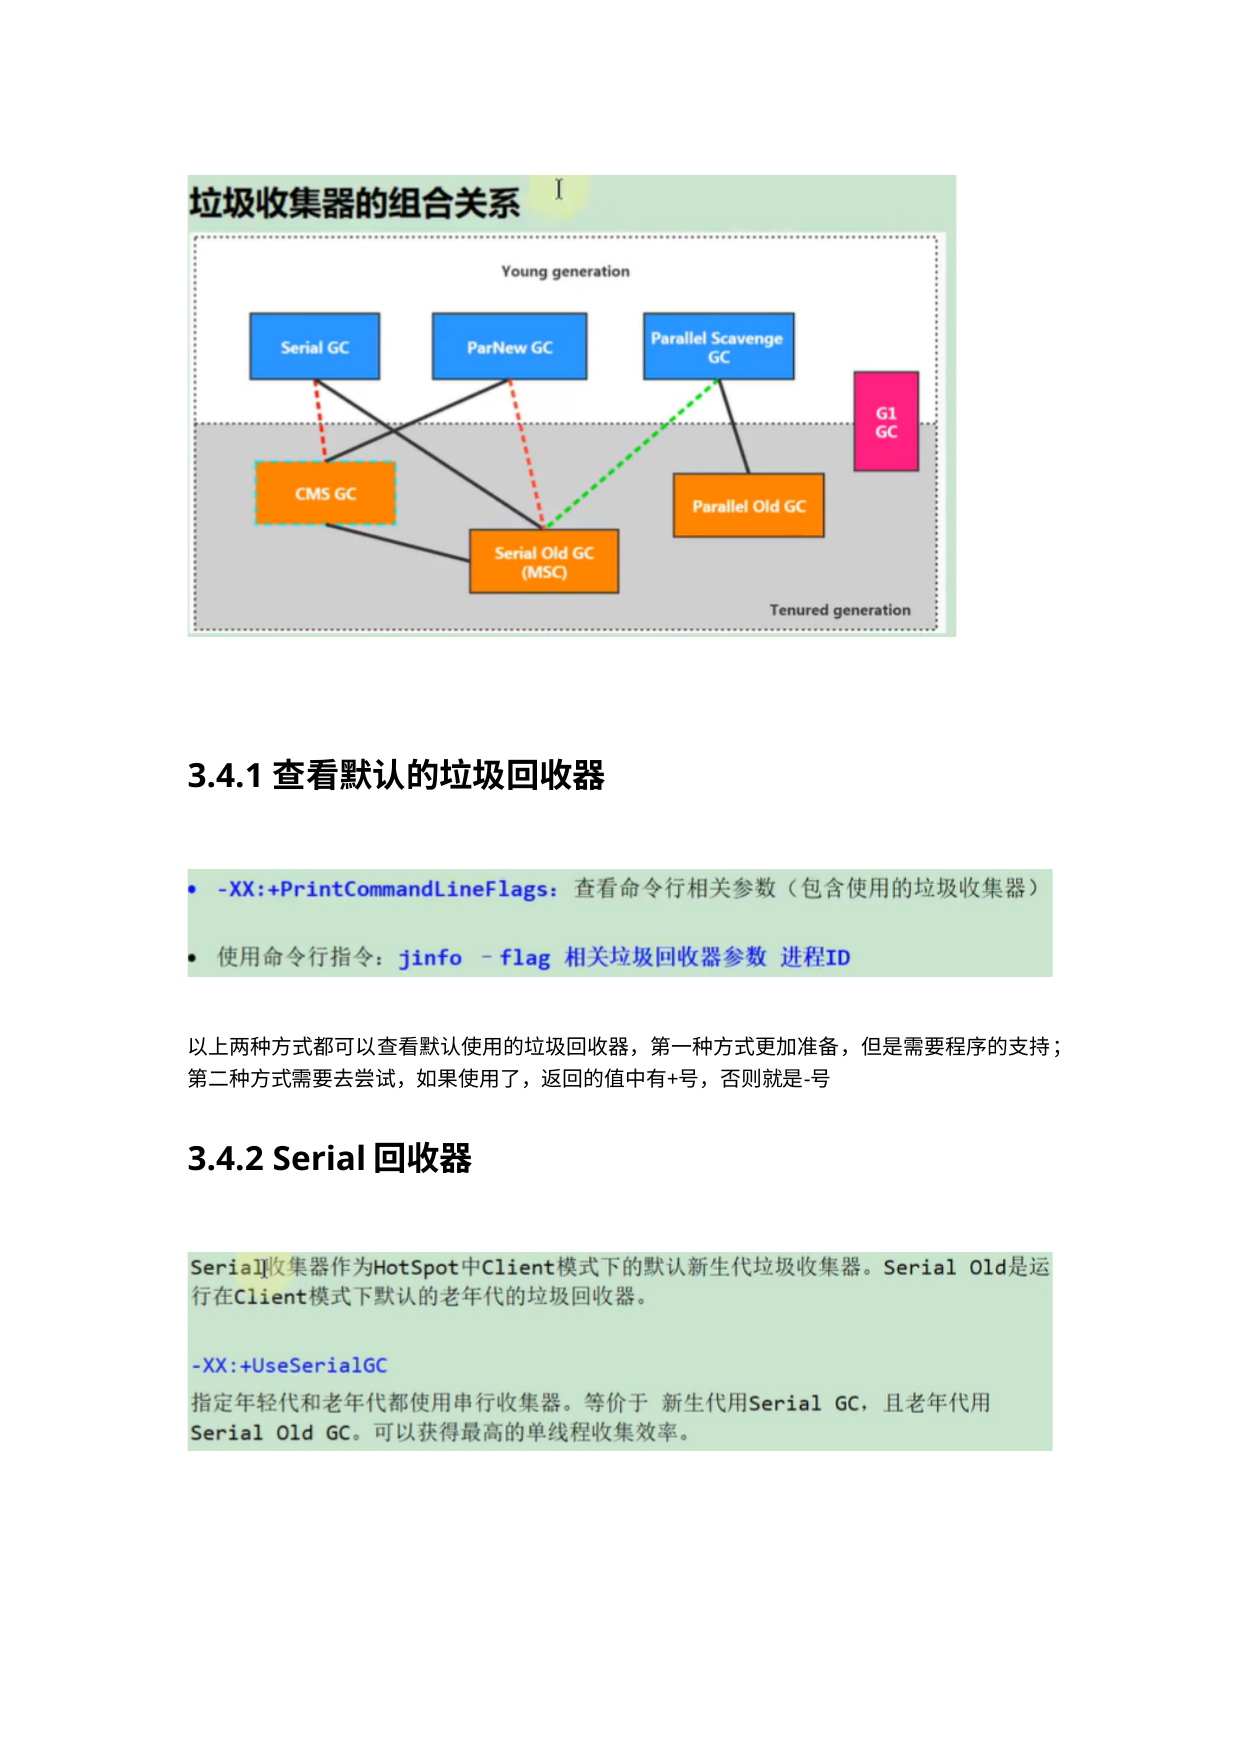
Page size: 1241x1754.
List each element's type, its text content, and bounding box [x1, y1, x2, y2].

text Serial回收器 [187, 1123, 1053, 1188]
text 查看默认的垃圾回收器 [187, 740, 1053, 805]
picture [187, 1252, 1053, 1451]
text 以上两种方式都可以查看默认使用的垃圾回收器，第一种方式更加准备，但是需要程序的支持；第二种方式需要去尝试，如果使用了，返回的值中有+号，否则就是-号 [187, 1029, 1053, 1094]
picture [187, 175, 957, 637]
picture [187, 869, 1053, 977]
